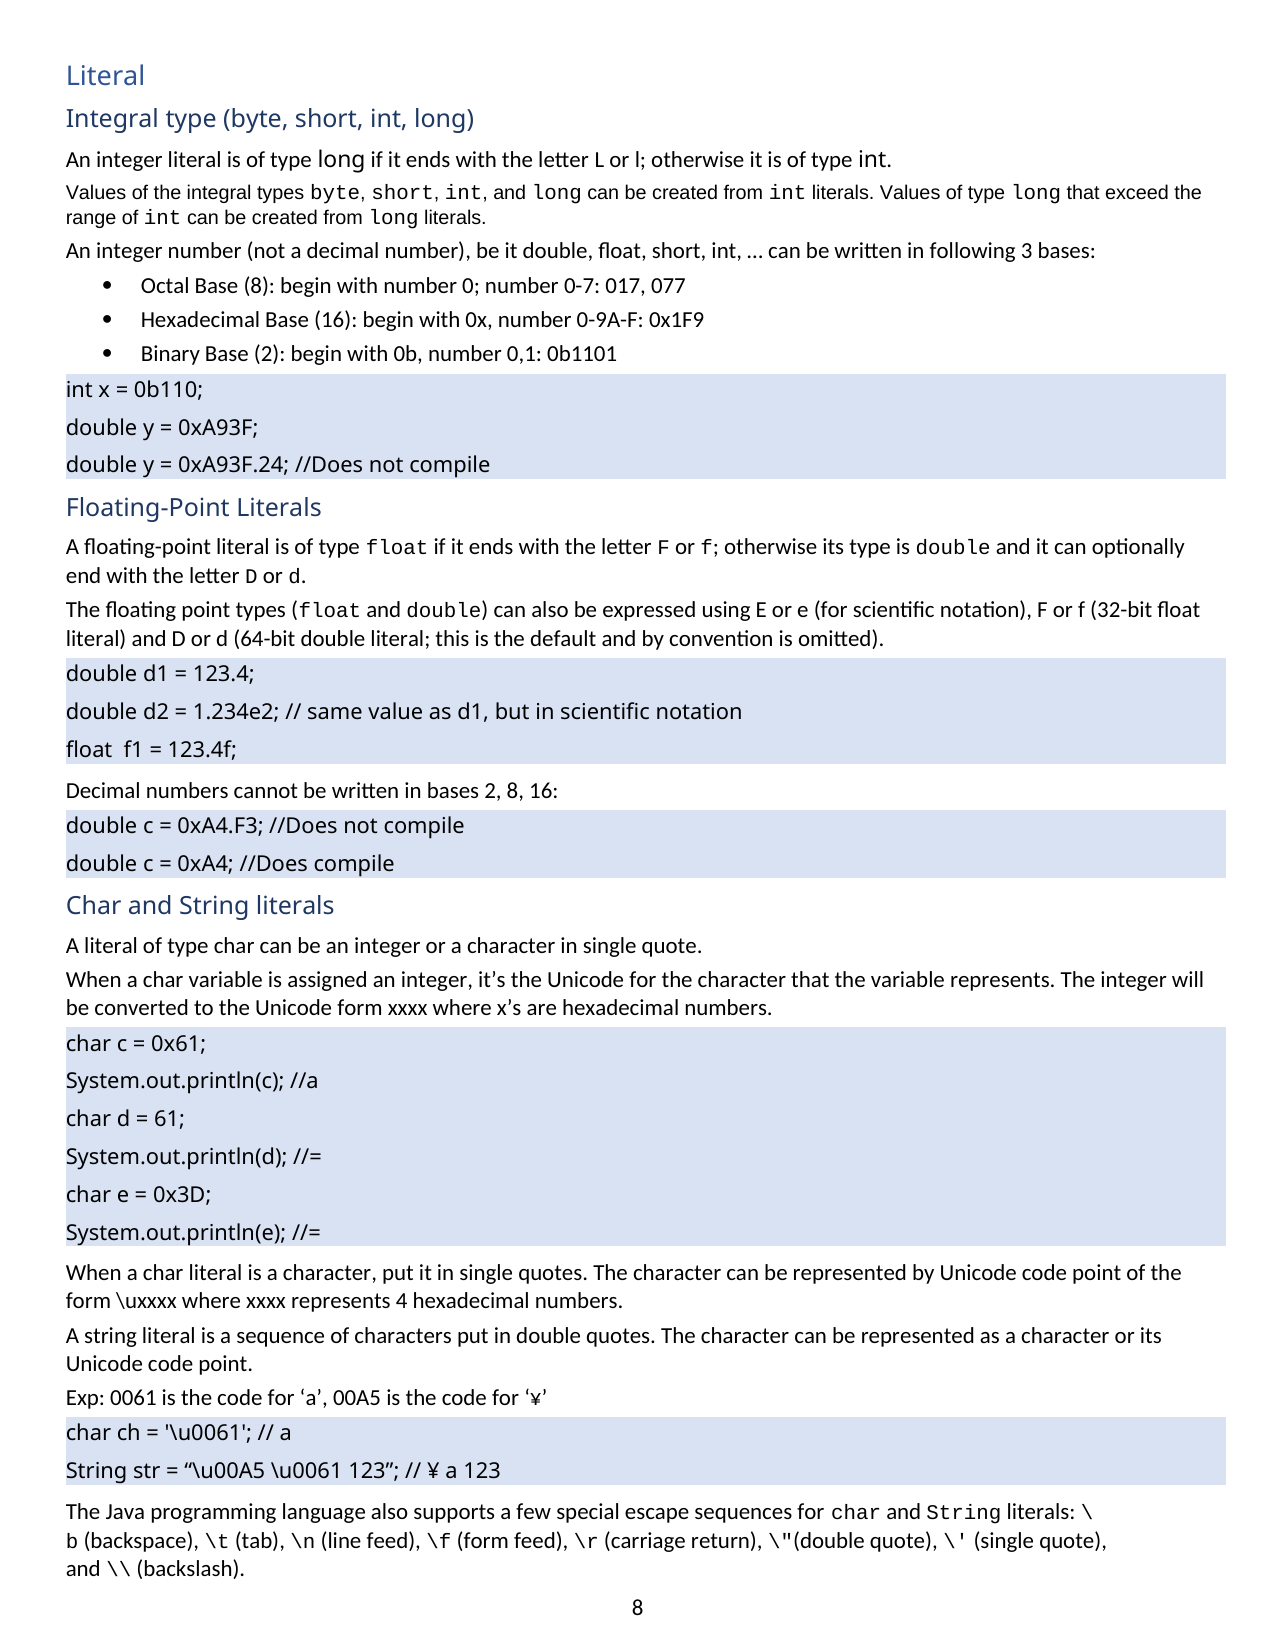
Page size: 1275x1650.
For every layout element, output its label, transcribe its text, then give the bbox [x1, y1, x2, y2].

text An integer number (not a decimal number), be it double, float, short, int, … can be written in following 3 bases: [66, 237, 1209, 264]
text double d1 = 123.4; [66, 658, 1226, 688]
text double y = 0xA93F.24; //Does not compile [66, 449, 1226, 479]
text Exp: 0061 is the code for ‘a’, 00A5 is the code for ‘¥’ [66, 1383, 1209, 1411]
text System.out.println(d); //= [66, 1141, 1226, 1171]
text When a char literal is a character, put it in single quotes. The character can be represented by Unicode code point of the form \uxxxx where xxxx represents 4 hexadecimal numbers. [66, 1258, 1209, 1314]
text String str = “\u00A5 \u0061 123”; // ¥ a 123 [66, 1455, 1226, 1485]
text float f1 = 123.4f; [66, 734, 1226, 764]
text The Java programming language also supports a few special escape sequences for char and String literals: \b (backspace), \t (tab), \n (line feed), \f (form feed), \r (carriage return), \"(double quote), \' (single quote), and \\ (backslash). [66, 1497, 1209, 1583]
subtitle Literal [66, 56, 1209, 93]
subtitle Char and String literals [66, 888, 1209, 922]
text char d = 61; [66, 1103, 1226, 1133]
text double d2 = 1.234e2; // same value as d1, but in scientific notation [66, 696, 1226, 726]
text A string literal is a sequence of characters put in double quotes. The character can be represented as a character or its Unicode code point. [66, 1321, 1209, 1377]
list Octal Base (8): begin with number 0; number 0-7: 017, 077 [103, 271, 1209, 299]
text char e = 0x3D; [66, 1179, 1226, 1208]
text A literal of type char can be an integer or a character in single quote. [66, 931, 1209, 959]
text double c = 0xA4.F3; //Does not compile [66, 810, 1226, 840]
text Values of the integral types byte, short, int, and long can be created from int literals. Values of type long that exceed the range of int can be created from long literals. [66, 181, 1209, 230]
text An integer literal is of type long if it ends with the letter L or l; otherwise it is of type int. [66, 143, 1209, 174]
list Binary Base (2): begin with 0b, number 0,1: 0b1101 [103, 339, 1209, 367]
text When a char variable is assigned an integer, it’s the Unicode for the character that the variable represents. The integer will be converted to the Unicode form xxxx where x’s are hexadecimal numbers. [66, 965, 1209, 1021]
subtitle Integral type (byte, short, int, long) [66, 100, 1209, 134]
text The floating point types (float and double) can also be expressed using E or e (for scientific notation), F or f (32-bit float literal) and D or d (64-bit double literal; this is the default and by convention is omitted). [66, 596, 1209, 652]
text char ch = '\u0061'; // a [66, 1417, 1226, 1447]
text double c = 0xA4; //Does compile [66, 848, 1226, 878]
text System.out.println(c); //a [66, 1065, 1226, 1095]
subtitle Floating-Point Literals [66, 489, 1209, 523]
list Hexadecimal Base (16): begin with 0x, number 0-9A-F: 0x1F9 [103, 305, 1209, 333]
text double y = 0xA93F; [66, 411, 1226, 441]
text char c = 0x61; [66, 1027, 1226, 1057]
text int x = 0b110; [66, 374, 1226, 403]
text A floating-point literal is of type float if it ends with the letter F or f; otherwise its type is double and it can optionally end with the letter D or d. [66, 532, 1209, 589]
text System.out.println(e); //= [66, 1217, 1226, 1246]
text Decimal numbers cannot be written in bases 2, 8, 16: [66, 776, 1209, 804]
